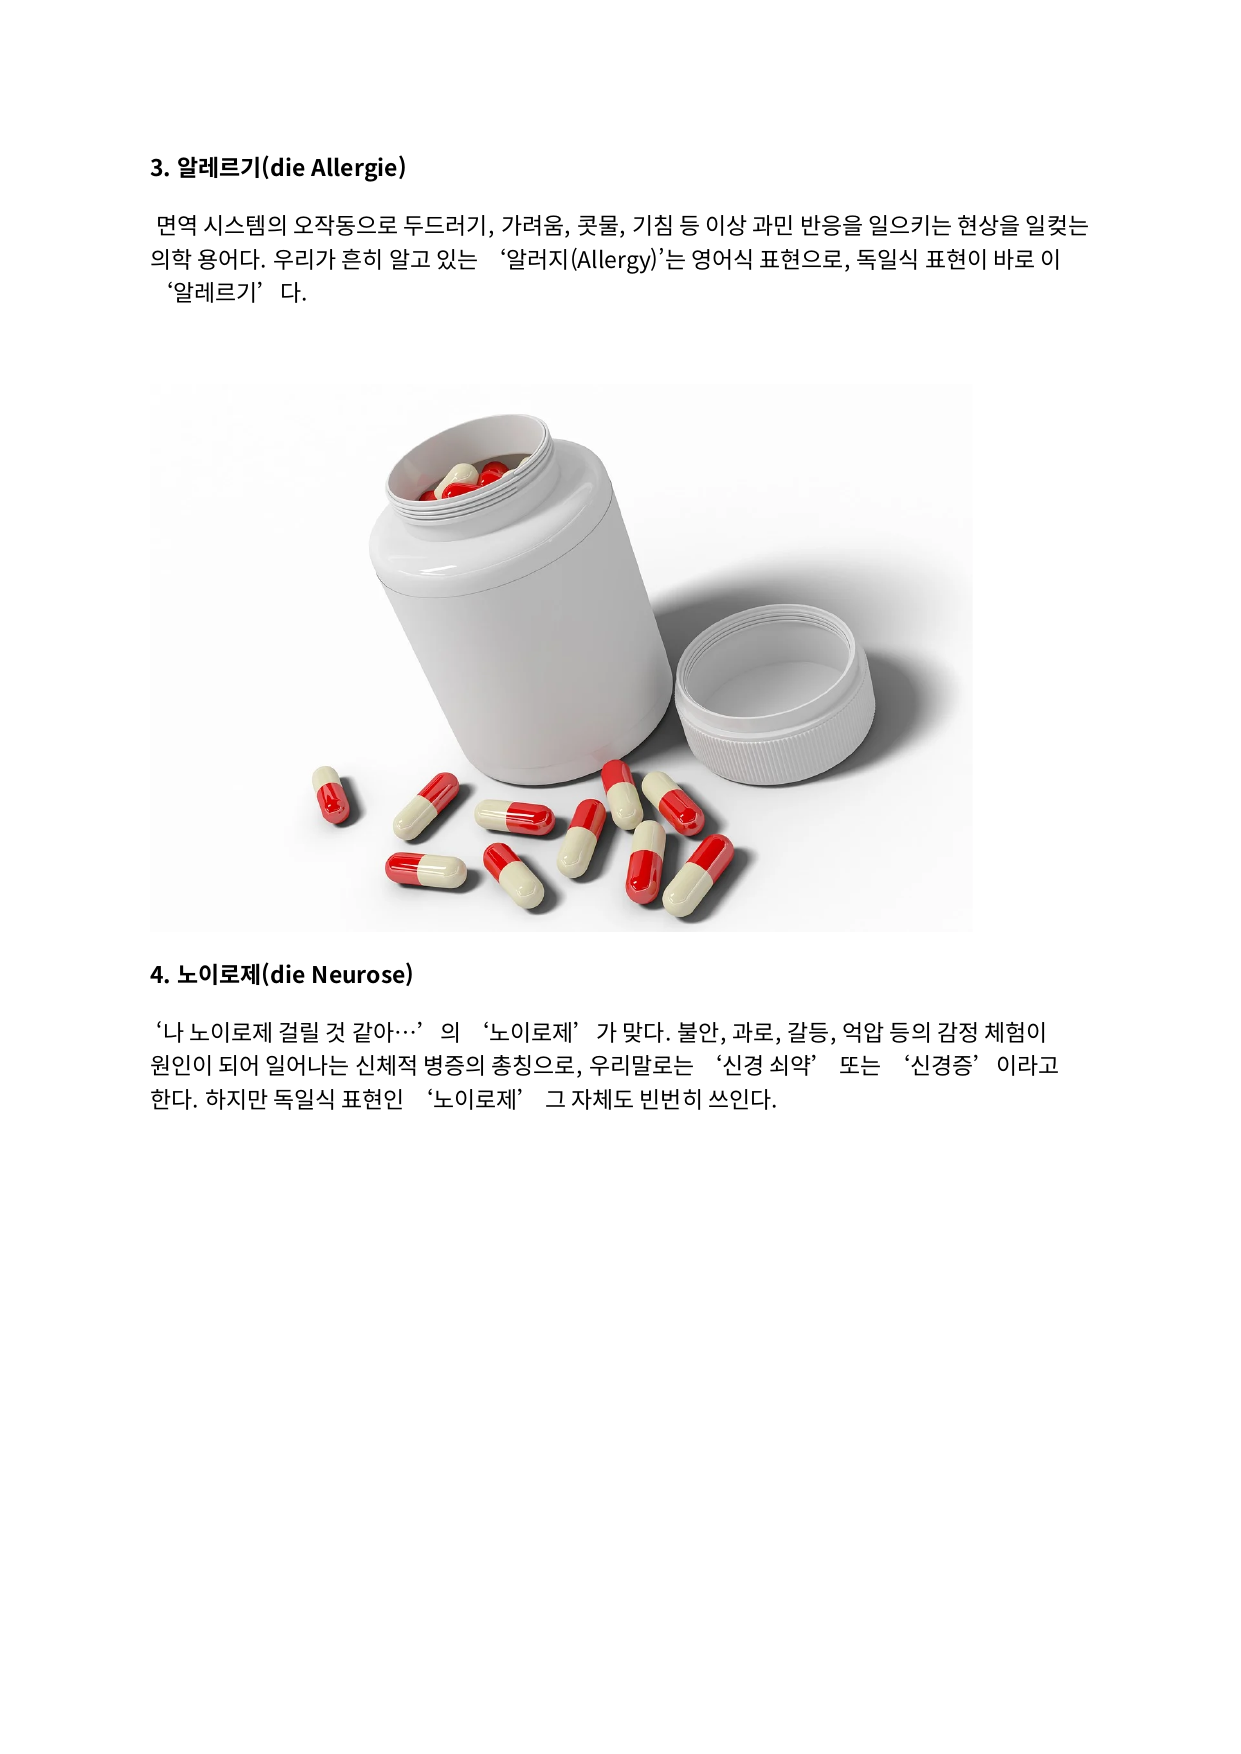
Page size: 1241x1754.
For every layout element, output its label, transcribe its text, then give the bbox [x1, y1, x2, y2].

text 4. 노이로제(die Neurose) [150, 957, 1090, 990]
text 면역 시스템의 오작동으로 두드러기, 가려움, 콧물, 기침 등 이상 과민 반응을 일으키는 현상을 일컺는 의학 용어다. 우리가 흔히 알고 있는 ‘알러지(Allergy)’는 영어식 표현으로, 독일식 표현이 바로 이 ‘알레르기’다. [150, 208, 1090, 308]
text 3. 알레르기(die Allergie) [150, 150, 1090, 183]
picture [150, 384, 973, 932]
text ‘나 노이로제 걸릴 것 같아…’의 ‘노이로제’가 맞다. 불안, 과로, 갈등, 억압 등의 감정 체험이 원인이 되어 일어나는 신체적 병증의 총칭으로, 우리말로는 ‘신경 쇠약’ 또는 ‘신경증’이라고 한다. 하지만 독일식 표현인 ‘노이로제’ 그 자체도 빈번히 쓰인다. [150, 1015, 1090, 1115]
